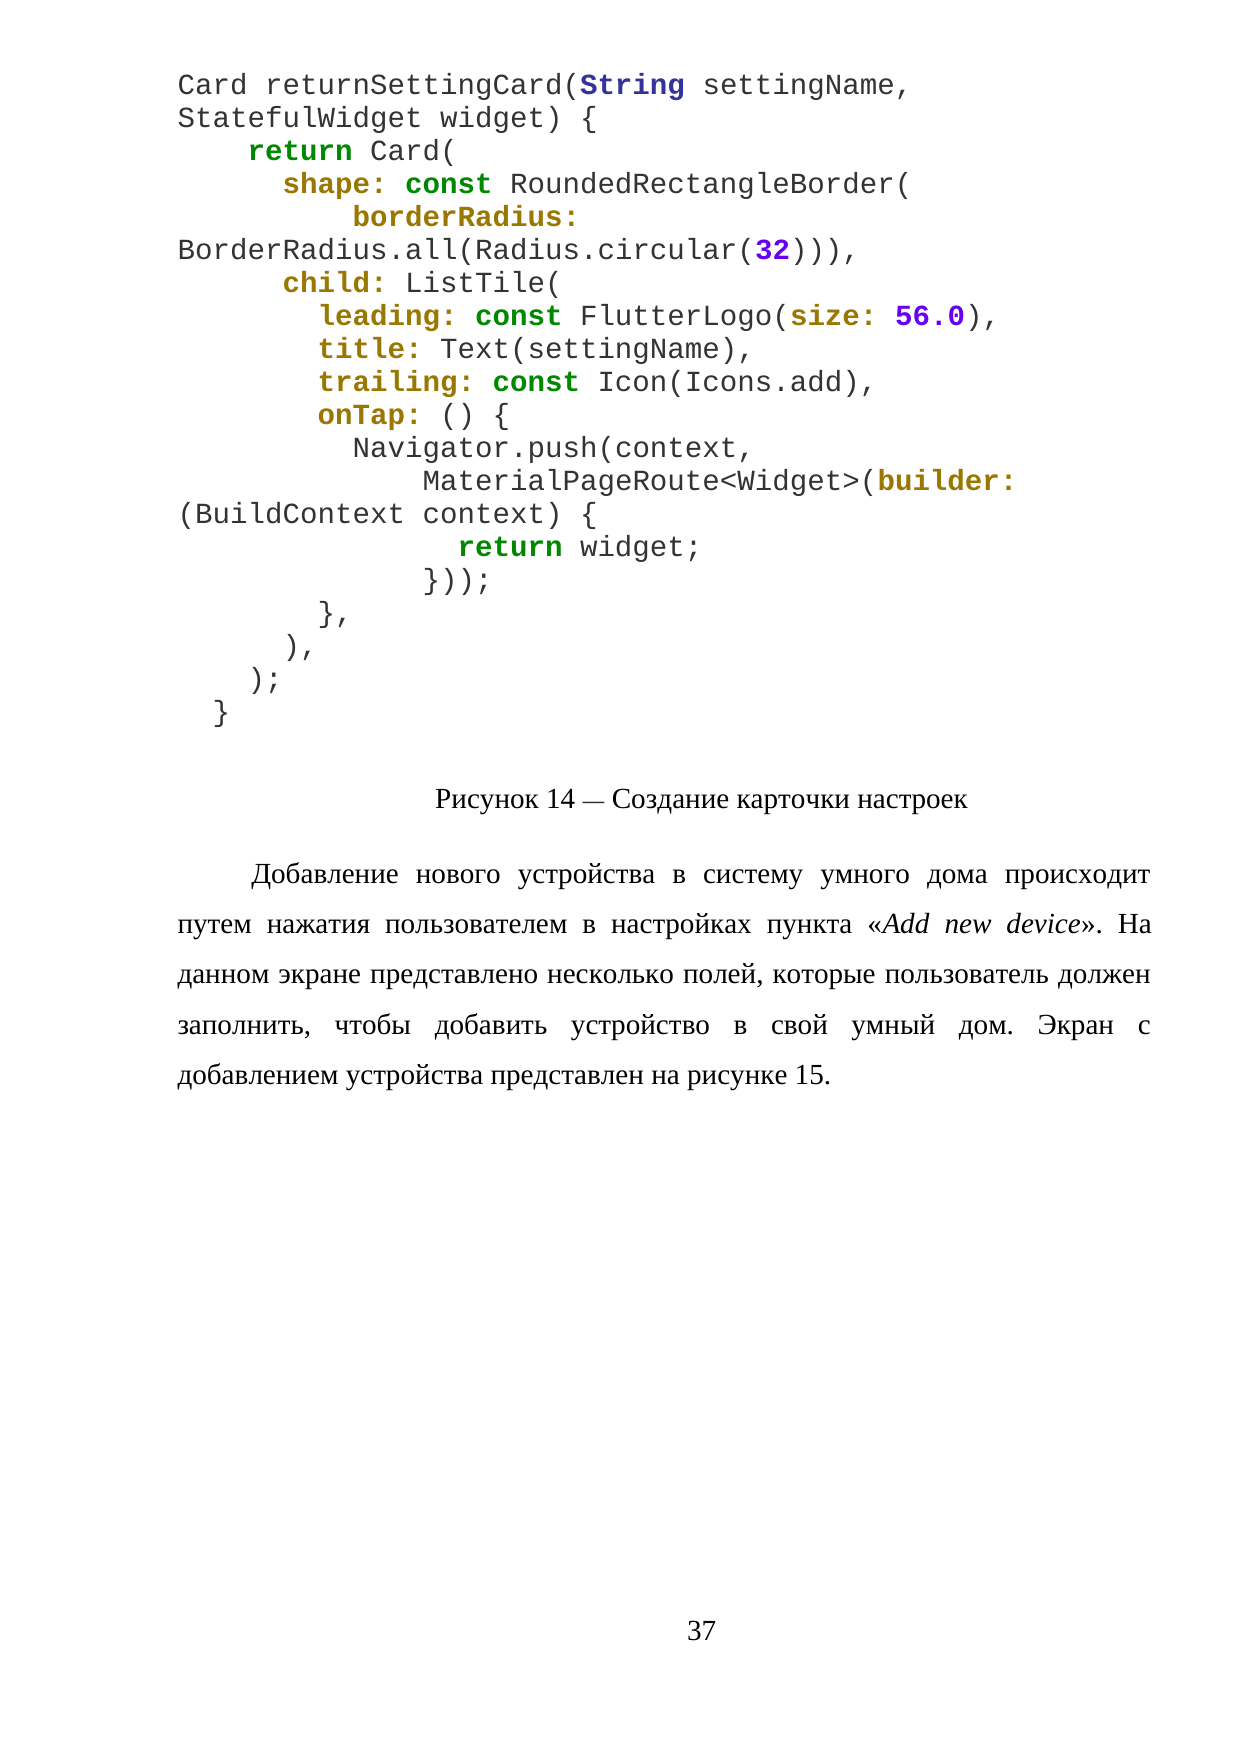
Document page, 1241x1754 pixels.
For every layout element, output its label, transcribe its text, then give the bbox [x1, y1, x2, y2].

text child: ListTile( [177, 268, 1152, 301]
text MaterialPageRoute<Widget>(builder: (BuildContext context) { [177, 466, 1152, 532]
text } [177, 697, 1152, 730]
text shape: const RoundedRectangleBorder( [177, 169, 1152, 202]
text borderRadius: BorderRadius.all(Radius.circular(32))), [177, 202, 1152, 268]
text ); [177, 664, 1152, 697]
text Рисунок 14 — Создание карточки настроек [177, 781, 1152, 814]
text })); [177, 565, 1152, 598]
text onTap: () { [177, 400, 1152, 433]
text return widget; [177, 532, 1152, 565]
text return Card( [177, 136, 1152, 169]
text ), [177, 631, 1152, 664]
text Card returnSettingCard(String settingName, StatefulWidget widget) { [177, 70, 1152, 136]
text leading: const FlutterLogo(size: 56.0), [177, 301, 1152, 334]
text }, [177, 598, 1152, 631]
text trailing: const Icon(Icons.add), [177, 367, 1152, 400]
text Navigator.push(context, [177, 433, 1152, 466]
text Добавление нового устройства в систему умного дома происходит путем нажатия пользователем в настройках пункта «Add new device». На данном экране представлено несколько полей, которые пользователь должен заполнить, чтобы добавить устройство в свой умный дом. Экран с добавлением устройства представлен на рисунке 15. [177, 856, 1152, 1091]
text title: Text(settingName), [177, 334, 1152, 367]
